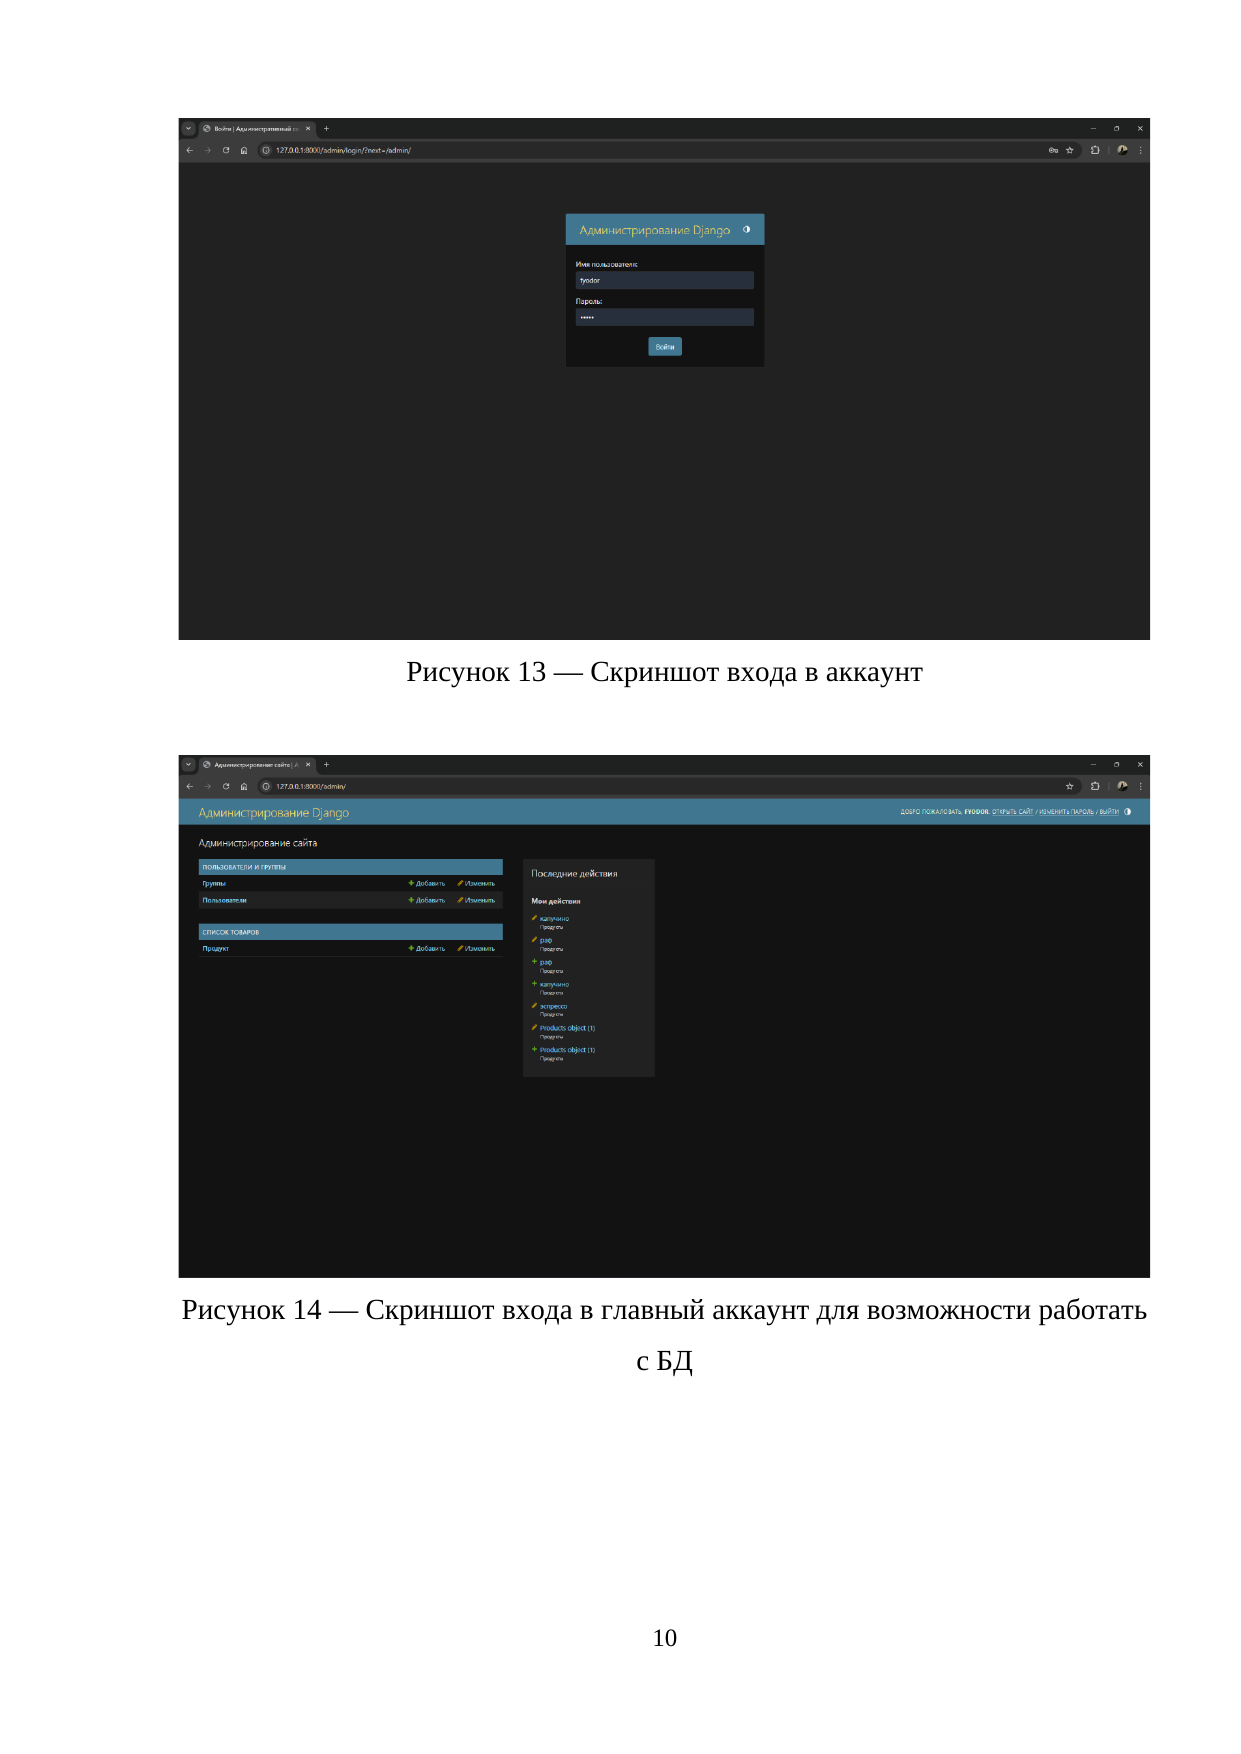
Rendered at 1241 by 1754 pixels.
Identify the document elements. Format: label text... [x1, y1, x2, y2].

text Рисунок 13 — Скриншот входа в аккаунт [177, 654, 1152, 688]
text Рисунок 14 — Скриншот входа в главный аккаунт для возможности работать с БД [177, 1292, 1152, 1376]
picture [178, 755, 1151, 1278]
picture [178, 118, 1151, 640]
